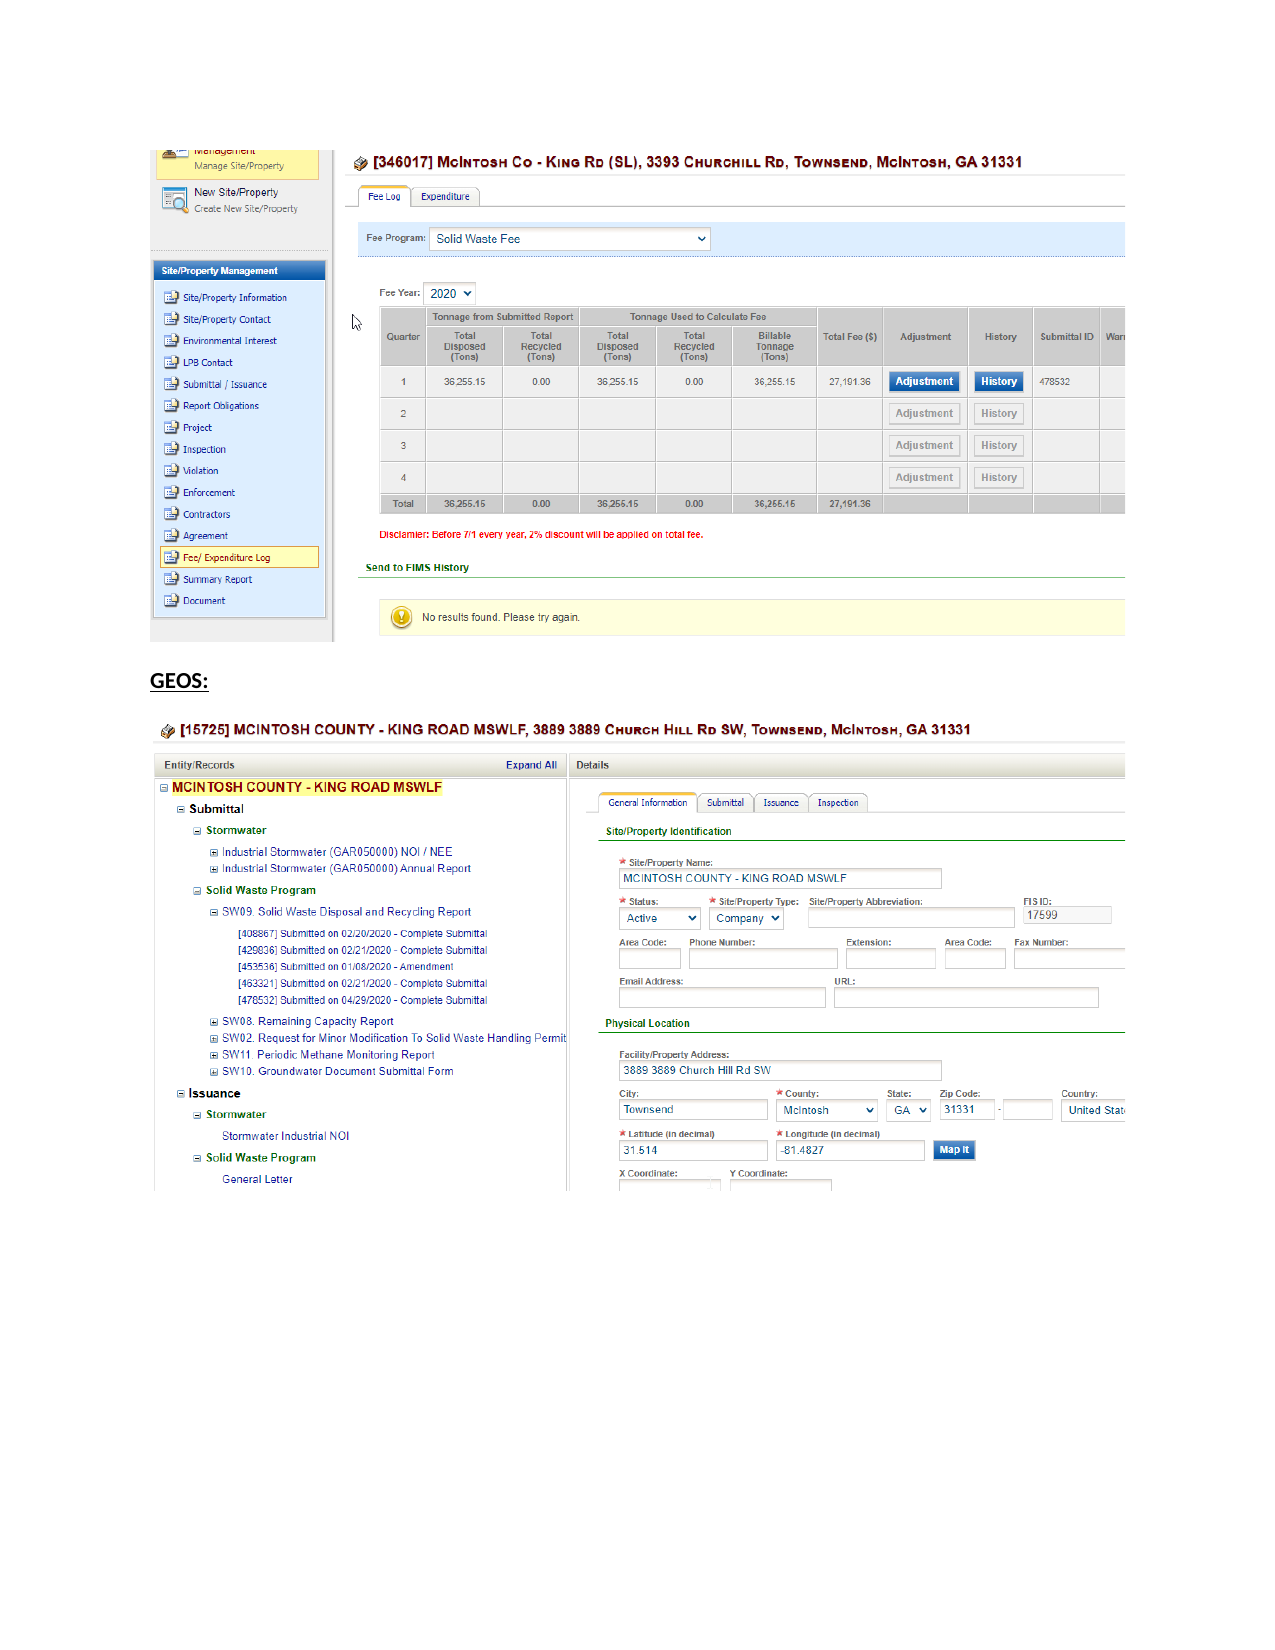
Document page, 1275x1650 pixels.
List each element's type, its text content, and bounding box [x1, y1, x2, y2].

text GEOS: [150, 666, 1125, 694]
picture [150, 150, 1125, 642]
picture [150, 719, 1125, 1191]
